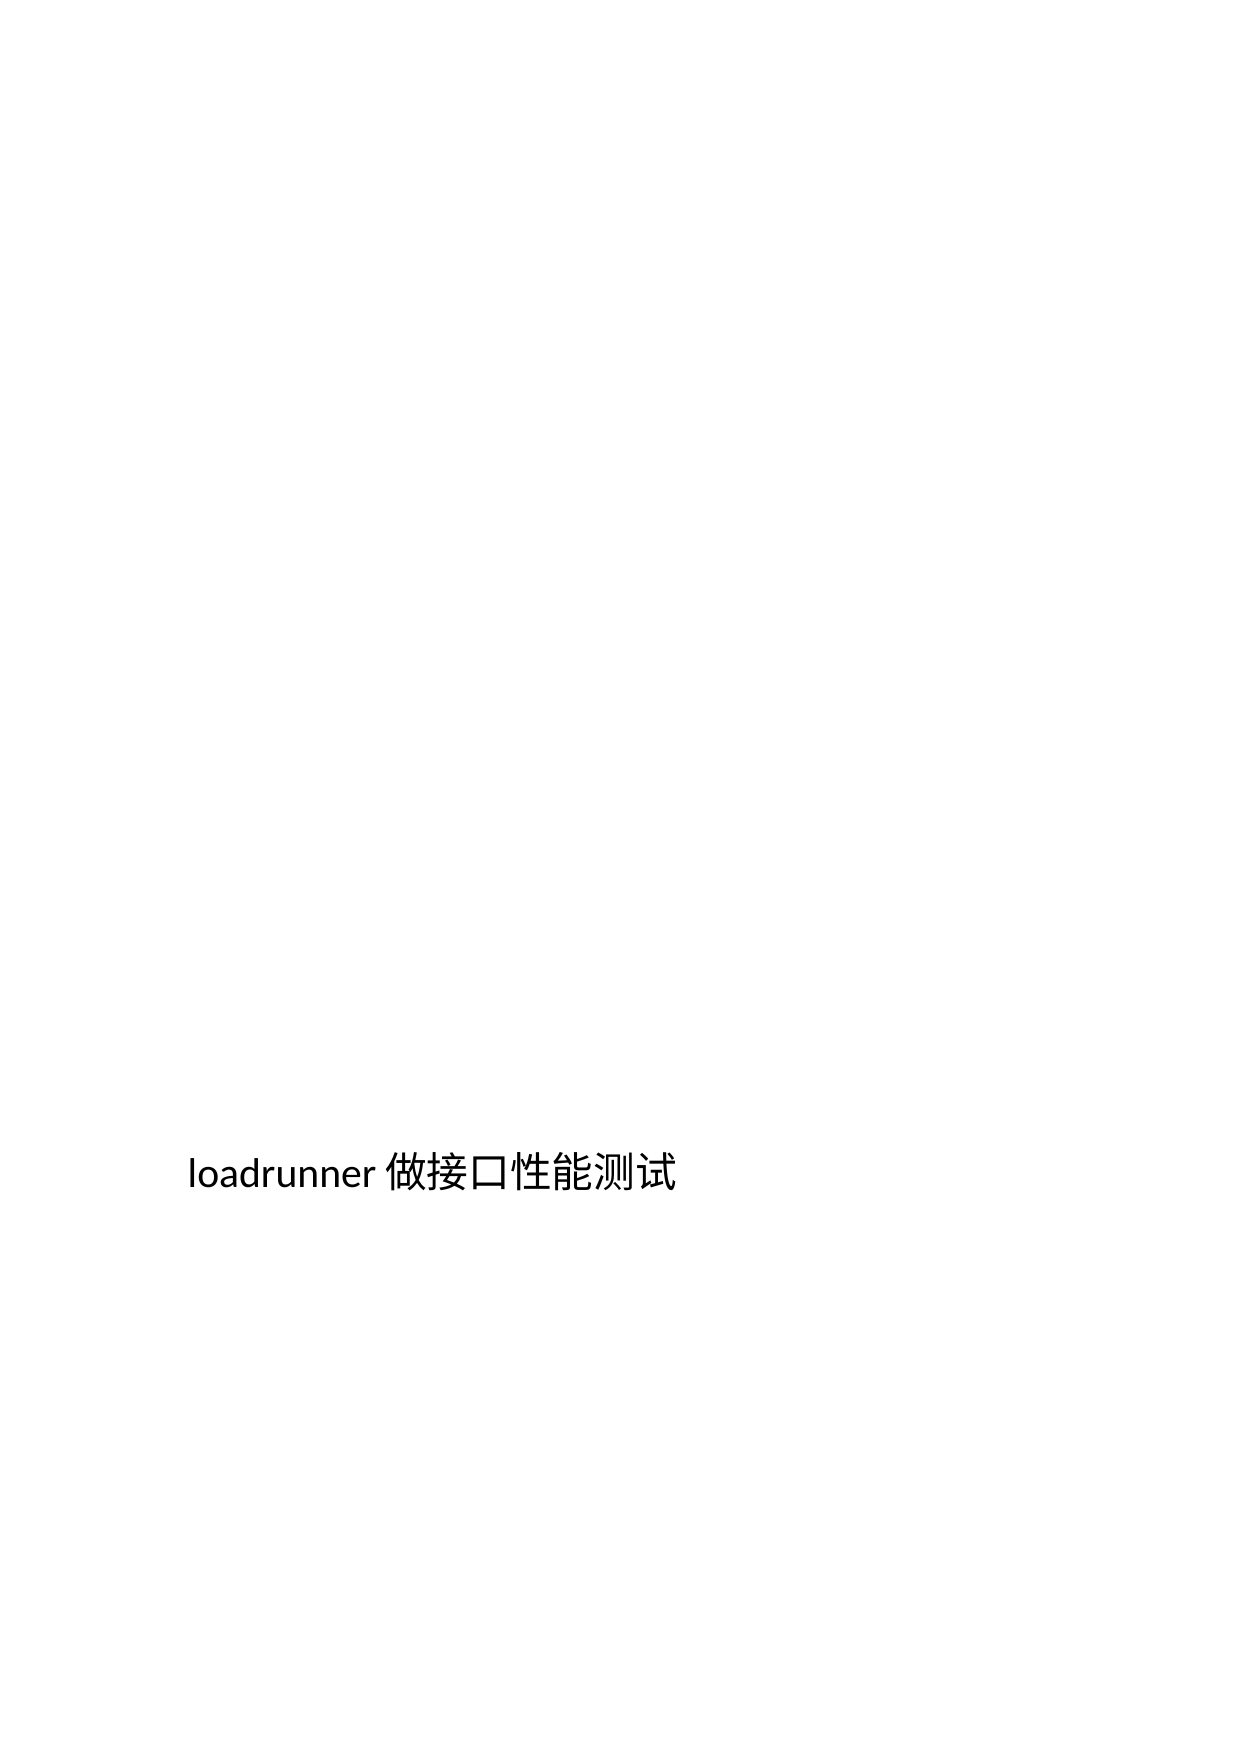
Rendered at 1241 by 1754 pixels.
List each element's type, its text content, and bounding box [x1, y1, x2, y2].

text loadrunner做接口性能测试 [187, 1137, 1053, 1202]
